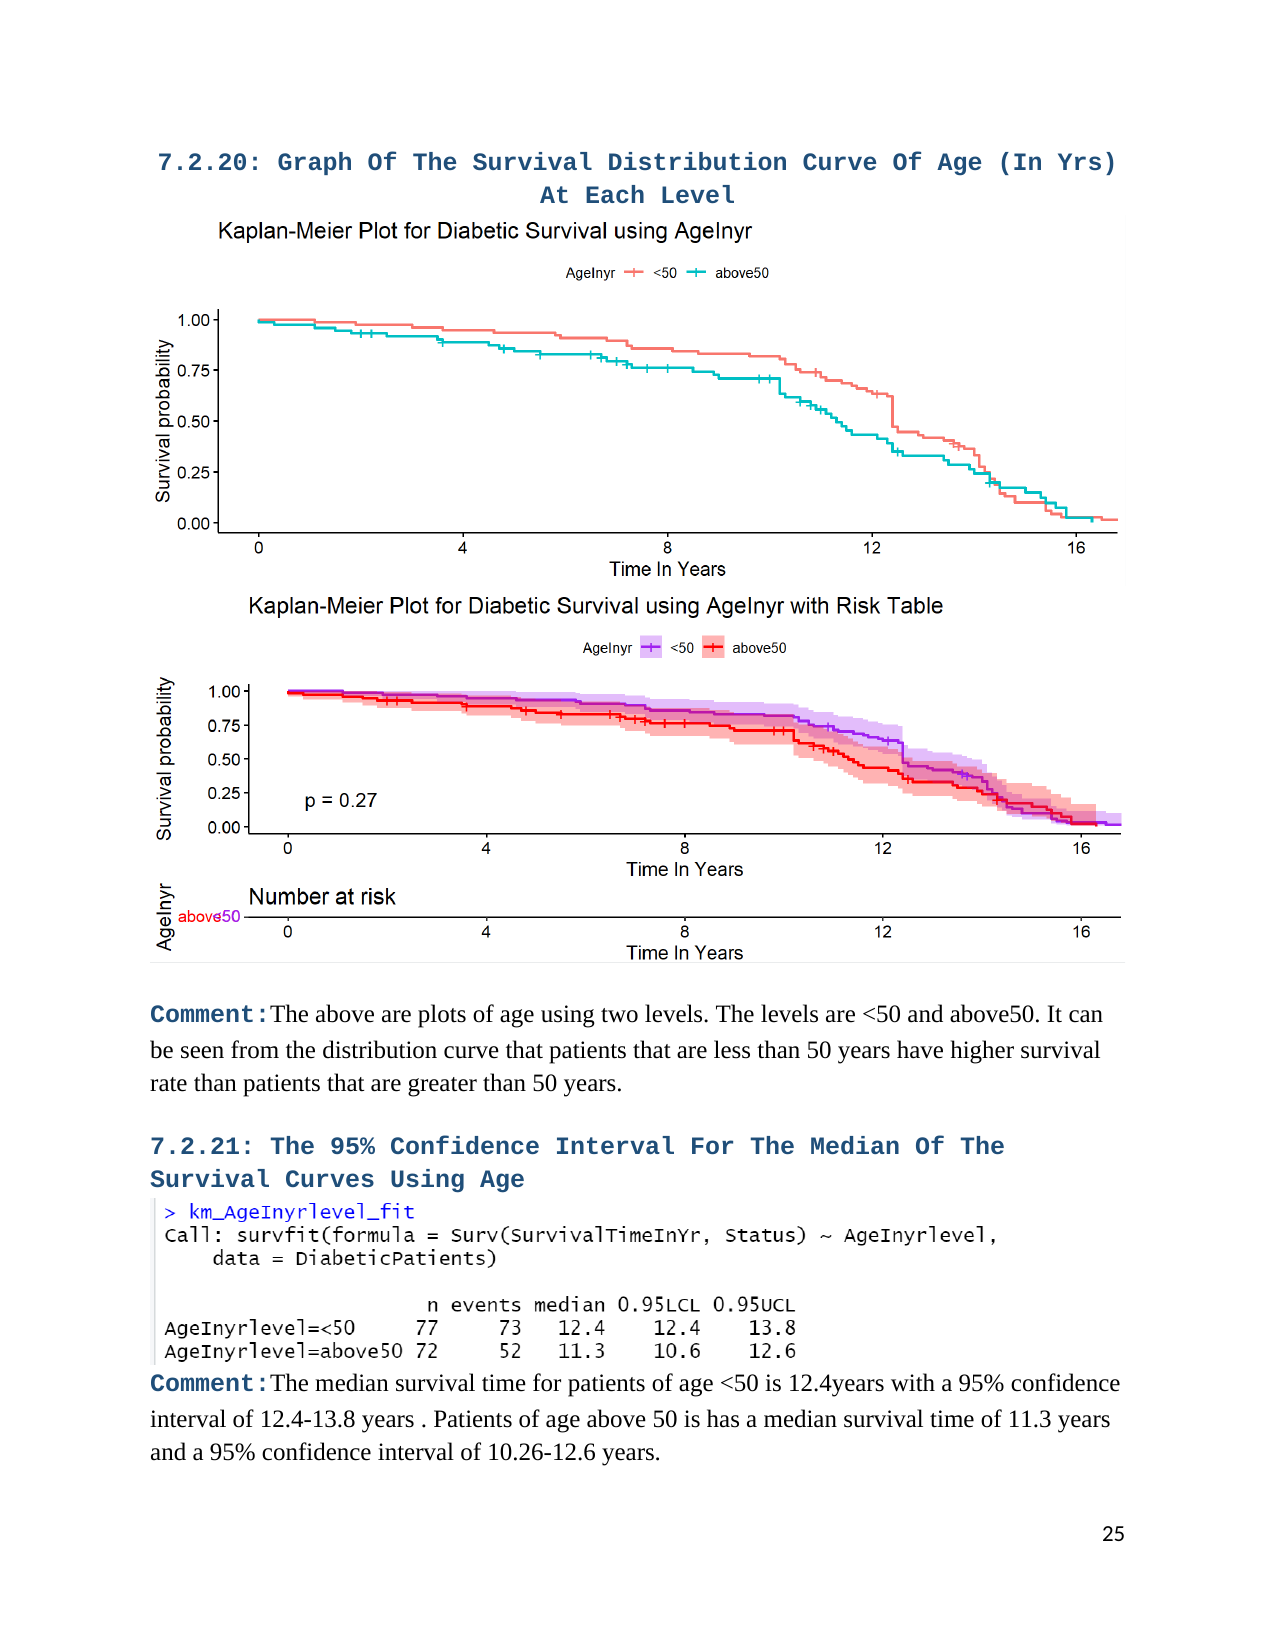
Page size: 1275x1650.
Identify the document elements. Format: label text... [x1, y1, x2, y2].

picture [150, 215, 1125, 586]
picture [150, 589, 1125, 963]
text 7.2.20: Graph Of The Survival Distribution Curve Of Age (In Yrs) At Each Level [150, 150, 1125, 211]
text 7.2.21: The 95% Confidence Interval For The Median Of The Survival Curves Using Age [150, 1134, 1125, 1194]
text Comment:The above are plots of age using two levels. The levels are <50 and above50. It can be seen from the distribution curve that patients that are less than 50 years have higher survival rate than patients that are greater than 50 years. [150, 999, 1125, 1096]
picture [150, 1198, 1073, 1365]
text Comment:The median survival time for patients of age <50 is 12.4years with a 95% confidence interval of 12.4-13.8 years . Patients of age above 50 is has a median survival time of 11.3 years and a 95% confidence interval of 10.26-12.6 years. [150, 1368, 1125, 1465]
